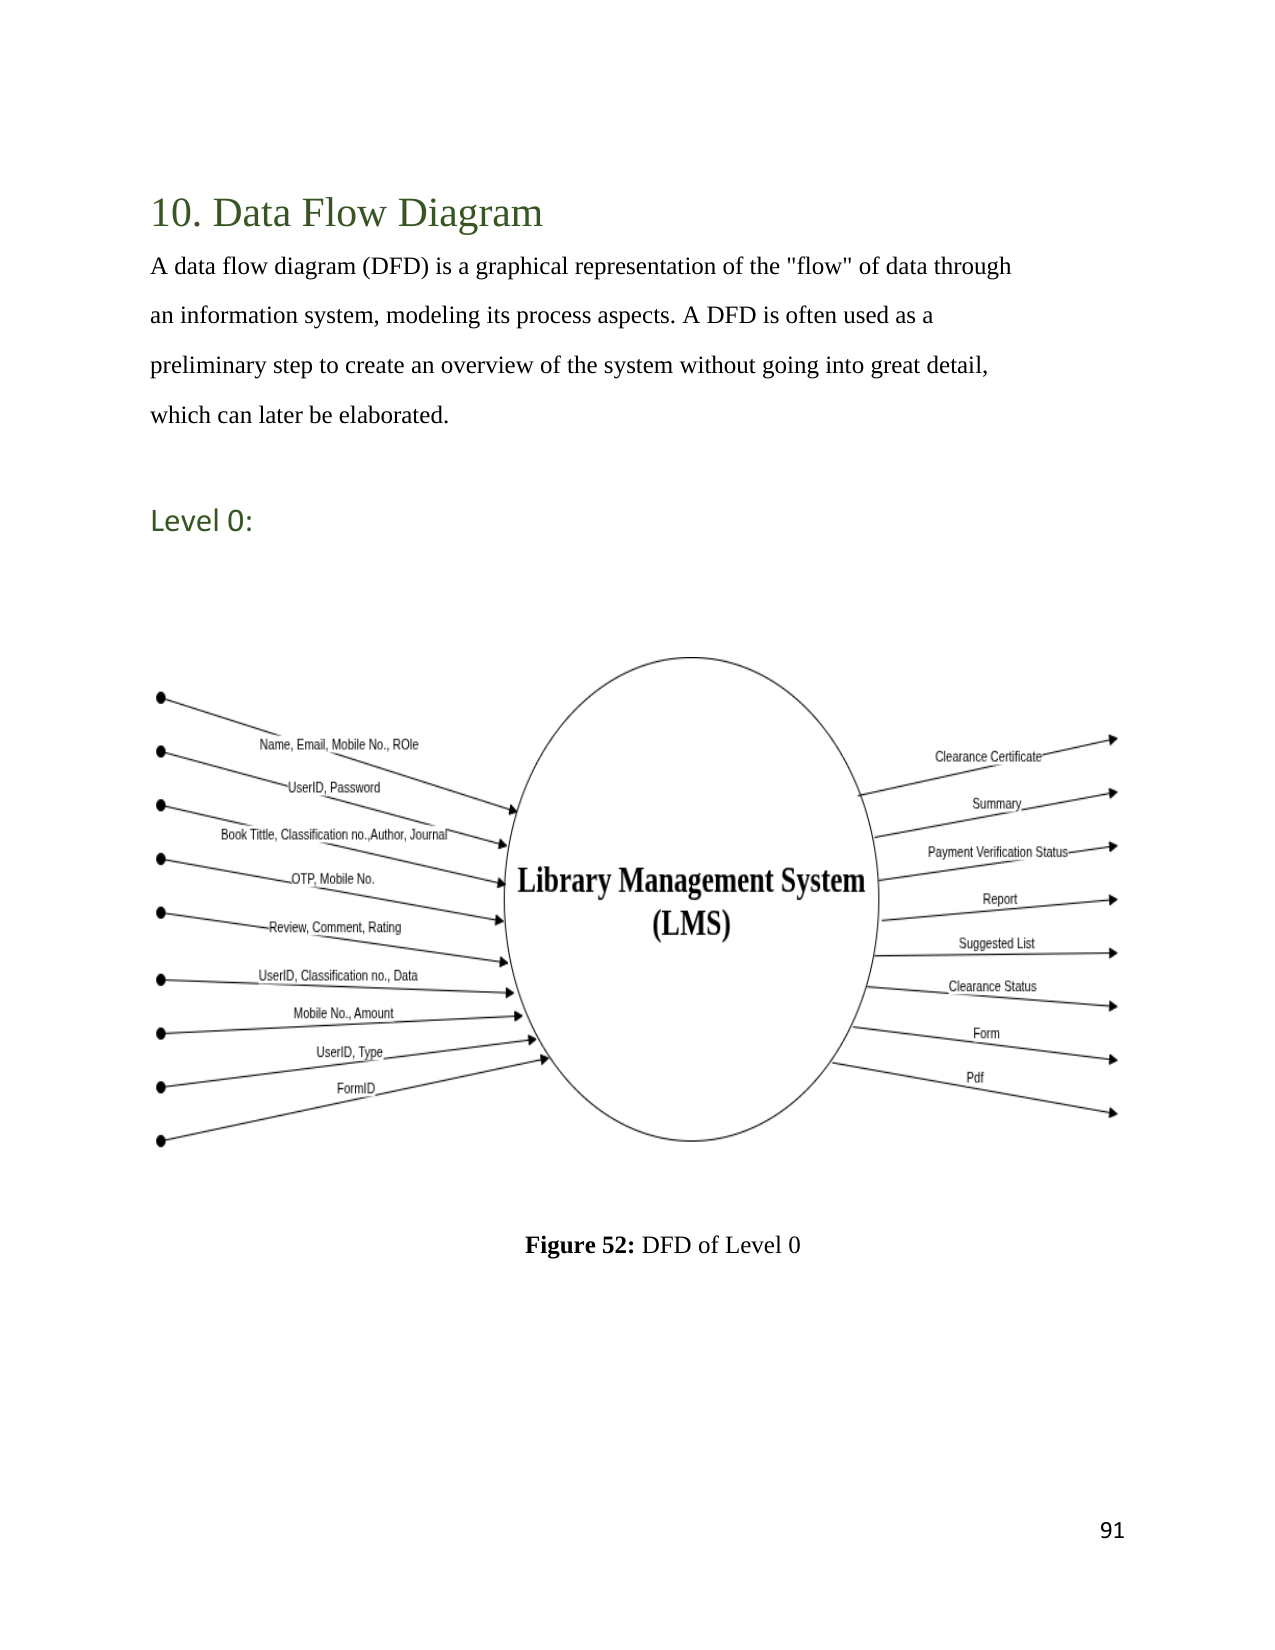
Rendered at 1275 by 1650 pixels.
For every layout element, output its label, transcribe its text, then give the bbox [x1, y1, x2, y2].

subtitle Level 0: [150, 499, 1125, 540]
text preliminary step to create an overview of the system without going into great detail, [150, 350, 1125, 379]
text an information system, modeling its process aspects. A DFD is often used as a [150, 301, 1125, 329]
text A data flow diagram (DFD) is a graphical representation of the "flow" of data through [150, 251, 1125, 280]
text Figure 52: DFD of Level 0 [150, 1230, 1125, 1259]
picture [150, 657, 1127, 1158]
text which can later be elaborated. [150, 400, 1125, 429]
subtitle 10. Data Flow Diagram [150, 187, 1125, 235]
